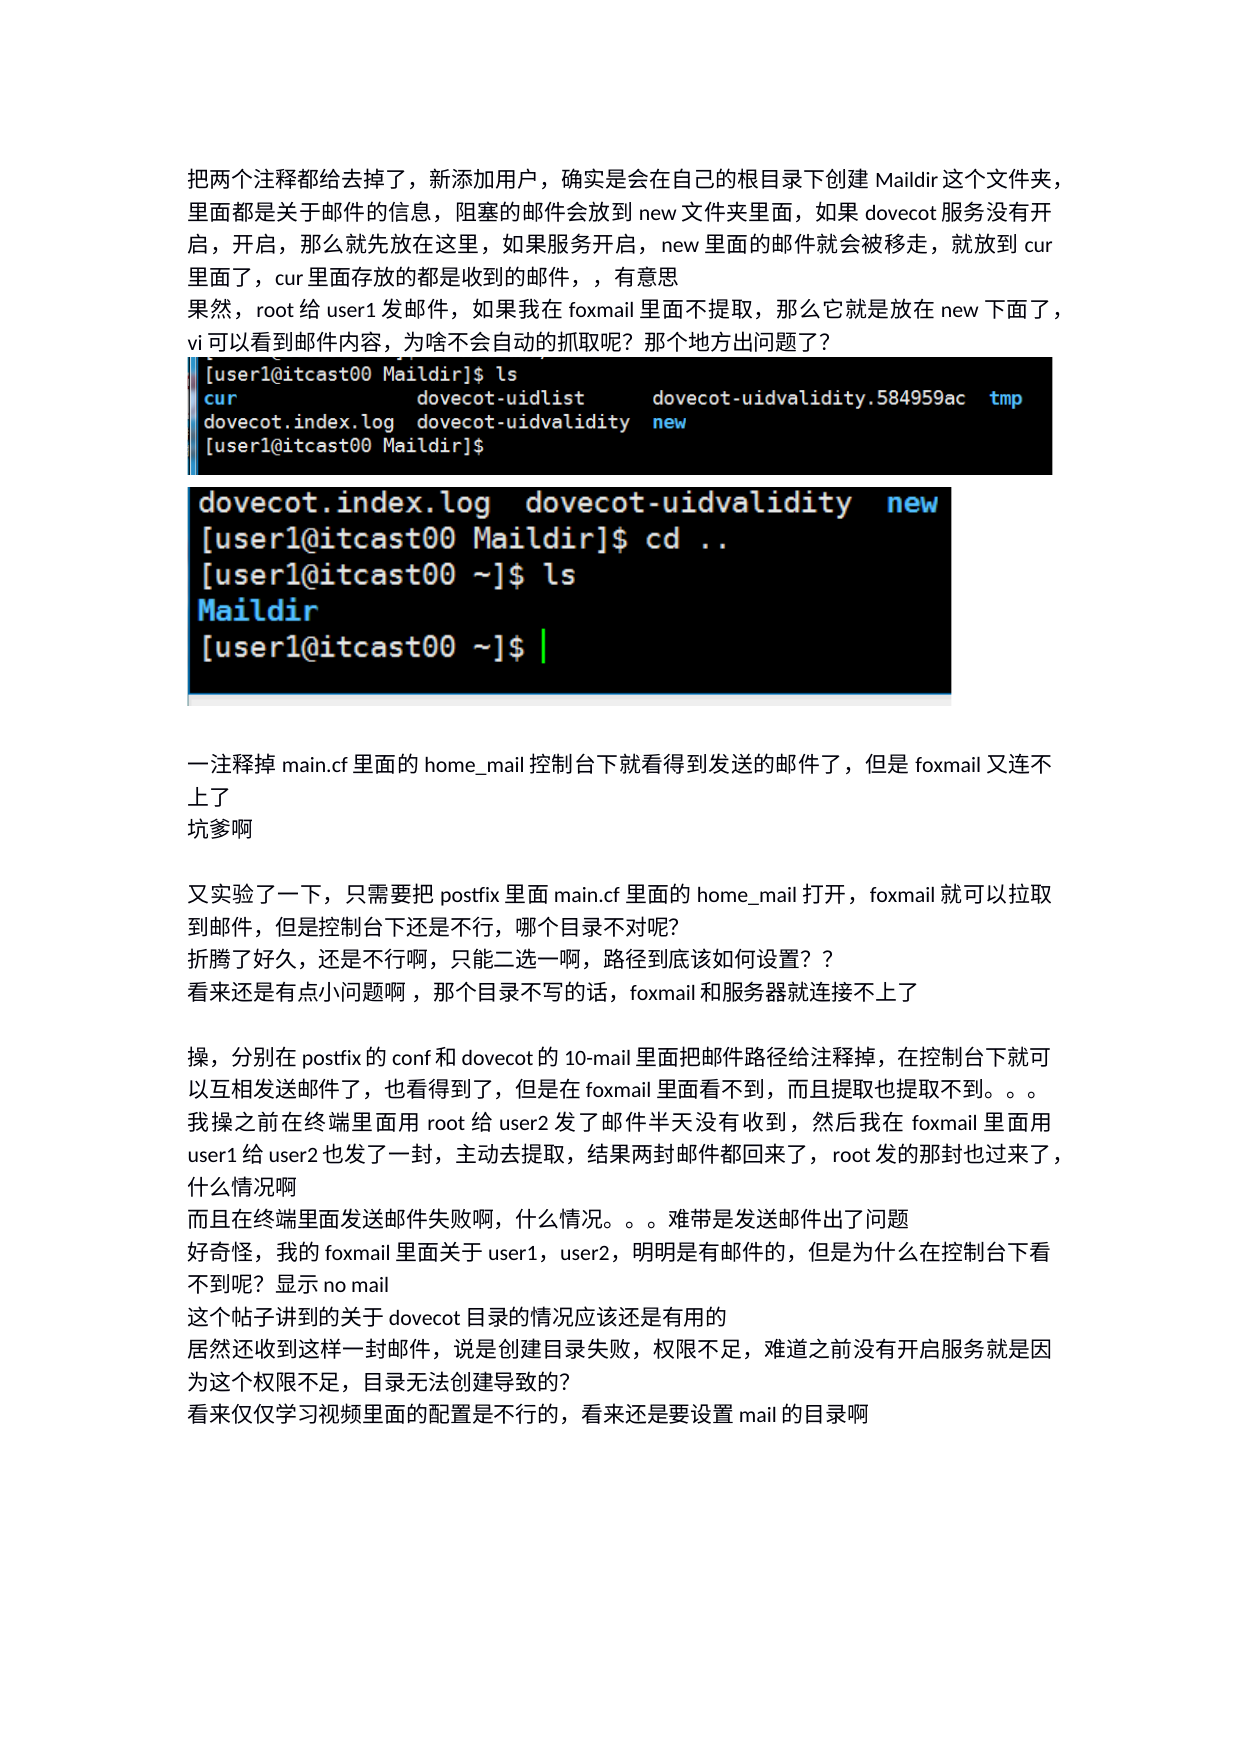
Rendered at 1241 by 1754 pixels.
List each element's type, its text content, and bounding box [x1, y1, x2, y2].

text 果然，root给user1发邮件，如果我在foxmail里面不提取，那么它就是放在new下面了，vi可以看到邮件内容，为啥不会自动的抓取呢？那个地方出问题了？ [187, 292, 1053, 357]
text 这个帖子讲到的关于dovecot目录的情况应该还是有用的 [187, 1299, 1053, 1332]
text 好奇怪，我的foxmail里面关于user1，user2，明明是有邮件的，但是为什么在控制台下看不到呢？显示no mail [187, 1234, 1053, 1299]
text 又实验了一下，只需要把postfix里面main.cf里面的home_mail打开，foxmail就可以拉取到邮件，但是控制台下还是不行，哪个目录不对呢？ [187, 877, 1053, 942]
text 居然还收到这样一封邮件，说是创建目录失败，权限不足，难道之前没有开启服务就是因为这个权限不足，目录无法创建导致的？ [187, 1332, 1053, 1397]
text 而且在终端里面发送邮件失败啊，什么情况。。。难带是发送邮件出了问题 [187, 1202, 1053, 1234]
text 坑爹啊 [187, 812, 1053, 844]
picture [187, 357, 1053, 475]
text 看来仅仅学习视频里面的配置是不行的，看来还是要设置mail的目录啊 [187, 1397, 1053, 1429]
picture [187, 487, 952, 706]
text 一注释掉main.cf里面的home_mail控制台下就看得到发送的邮件了，但是foxmail又连不上了 [187, 747, 1053, 812]
text 折腾了好久，还是不行啊，只能二选一啊，路径到底该如何设置？？ [187, 942, 1053, 974]
text 操，分别在postfix的conf和dovecot的10-mail里面把邮件路径给注释掉，在控制台下就可以互相发送邮件了，也看得到了，但是在foxmail里面看不到，而且提取也提取不到。。。 [187, 1039, 1053, 1104]
text 把两个注释都给去掉了，新添加用户，确实是会在自己的根目录下创建Maildir这个文件夹，里面都是关于邮件的信息，阻塞的邮件会放到new文件夹里面，如果dovecot服务没有开启，开启，那么就先放在这里，如果服务开启，new里面的邮件就会被移走，就放到cur里面了，cur里面存放的都是收到的邮件，，有意思 [187, 162, 1053, 292]
text 看来还是有点小问题啊 ，那个目录不写的话，foxmail和服务器就连接不上了 [187, 974, 1053, 1007]
text 我操之前在终端里面用root给user2发了邮件半天没有收到，然后我在foxmail里面用user1给user2也发了一封，主动去提取，结果两封邮件都回来了，root发的那封也过来了，什么情况啊 [187, 1104, 1053, 1202]
